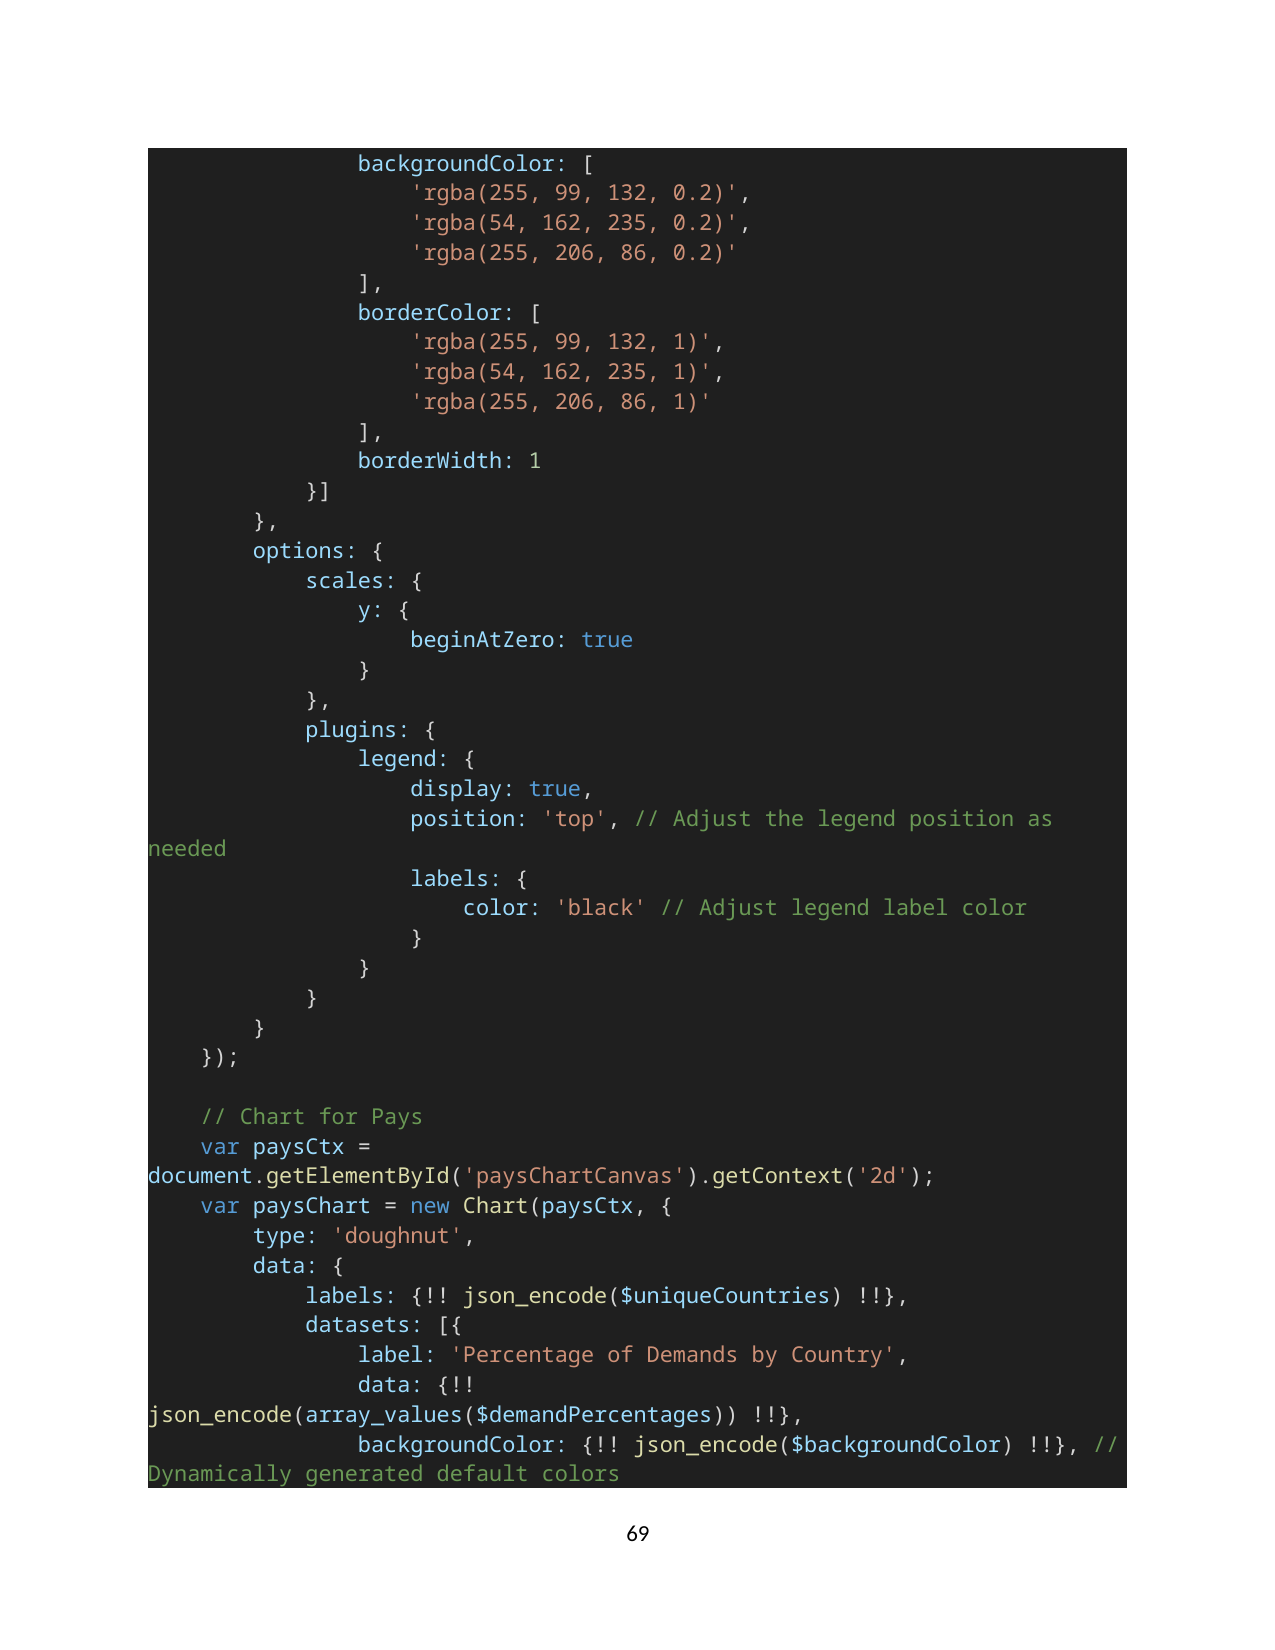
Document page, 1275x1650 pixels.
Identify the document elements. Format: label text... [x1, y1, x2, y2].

text datasets: [{ [148, 1309, 1127, 1339]
text } [148, 952, 1127, 982]
text ], [148, 267, 1127, 297]
text legend: { [148, 743, 1127, 773]
text 'rgba(255, 99, 132, 0.2)', [148, 177, 1127, 207]
text var paysCtx = document.getElementById('paysChartCanvas').getContext('2d'); [148, 1131, 1127, 1190]
text scales: { [148, 565, 1127, 594]
text options: { [148, 535, 1127, 565]
text position: 'top', // Adjust the legend position as needed [148, 803, 1127, 863]
text label: 'Percentage of Demands by Country', [148, 1339, 1127, 1369]
text backgroundColor: {!! json_encode($backgroundColor) !!}, // Dynamically generated default colors [148, 1429, 1127, 1488]
text 'rgba(255, 206, 86, 1)' [148, 386, 1127, 416]
text display: true, [148, 773, 1127, 803]
text data: { [148, 1250, 1127, 1280]
text plugins: { [148, 714, 1127, 743]
text type: 'doughnut', [148, 1220, 1127, 1250]
text color: 'black' // Adjust legend label color [148, 892, 1127, 922]
text backgroundColor: [ [148, 148, 1127, 177]
text } [148, 982, 1127, 1012]
text var paysChart = new Chart(paysCtx, { [148, 1190, 1127, 1220]
text } [148, 922, 1127, 952]
text }] [148, 475, 1127, 505]
text borderWidth: 1 [148, 446, 1127, 475]
text data: {!! json_encode(array_values($demandPercentages)) !!}, [148, 1369, 1127, 1429]
text beginAtZero: true [148, 624, 1127, 654]
text labels: { [148, 863, 1127, 892]
text 'rgba(54, 162, 235, 0.2)', [148, 207, 1127, 237]
text }, [148, 684, 1127, 714]
text borderColor: [ [148, 297, 1127, 326]
text } [148, 1012, 1127, 1041]
text // Chart for Pays [148, 1101, 1127, 1131]
text labels: {!! json_encode($uniqueCountries) !!}, [148, 1280, 1127, 1309]
text }); [148, 1041, 1127, 1071]
text 'rgba(255, 206, 86, 0.2)' [148, 237, 1127, 267]
text 'rgba(255, 99, 132, 1)', [148, 326, 1127, 356]
text ], [148, 416, 1127, 446]
text } [148, 654, 1127, 684]
text 'rgba(54, 162, 235, 1)', [148, 356, 1127, 386]
text y: { [148, 594, 1127, 624]
text }, [148, 505, 1127, 535]
